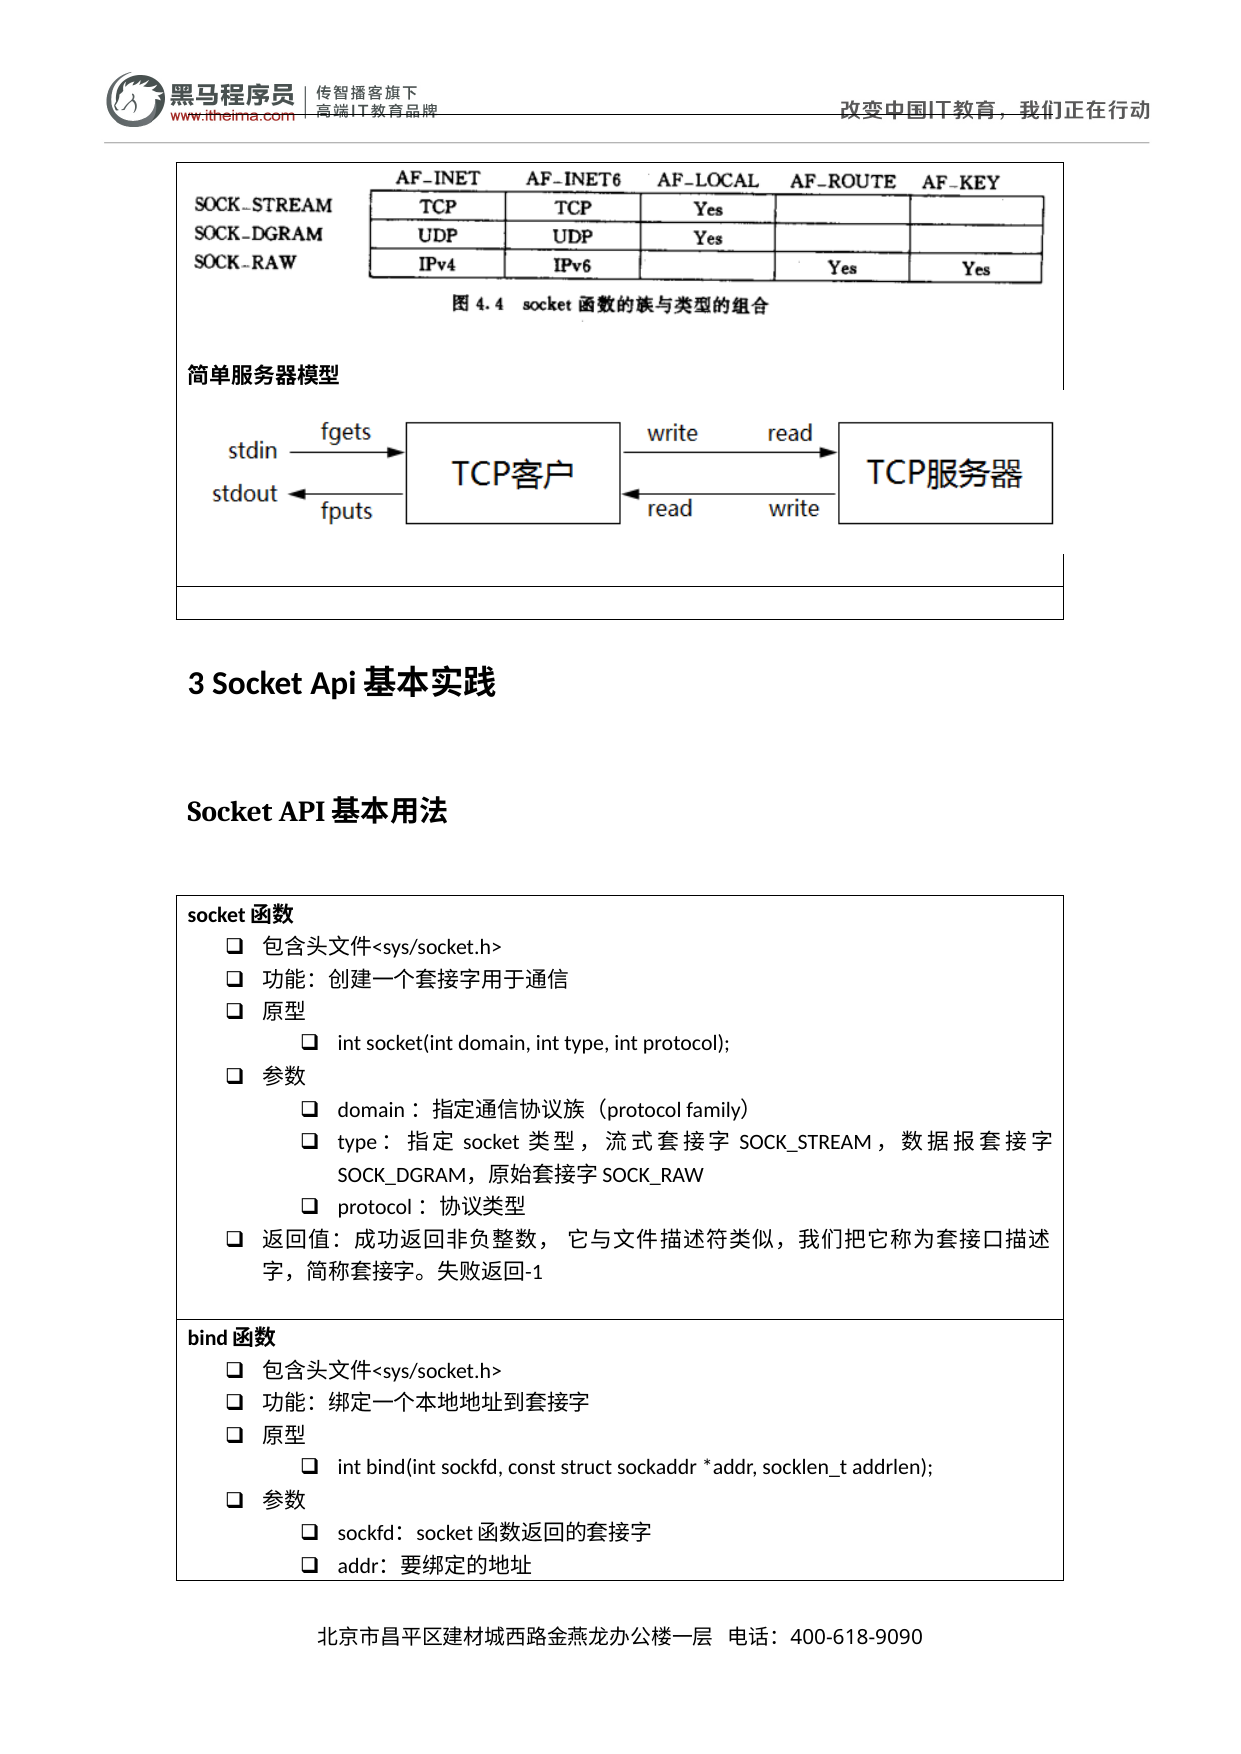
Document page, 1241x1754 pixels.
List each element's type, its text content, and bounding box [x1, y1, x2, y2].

subtitle 3 Socket Api基本实践 [187, 647, 1053, 712]
table_header socket函数 包含头文件<sys/socket.h> 功能：创建一个套接字用于通信 原型 int socket(int domain, int type, int protocol); 参数 domain ：指定通信协议族（protocol family） type：指定socket类型，流式套接字SOCK_STREAM，数据报套接字SOCK_DGRAM，原始套接字SOCK_RAW protocol ：协议类型 返回值：成功返回非负整数， 它与文件描述符类似，我们把它称为套接口描述字，简称套接字。失败返回-1 [177, 896, 1063, 1319]
picture [0, 1, 1241, 151]
picture [187, 163, 1054, 328]
table_header TCP客户/服务器模型 简单服务器模型 [177, 163, 1063, 586]
subtitle Socket API基本用法 [187, 776, 1053, 841]
table_cell [177, 587, 1063, 619]
picture [187, 390, 1088, 554]
